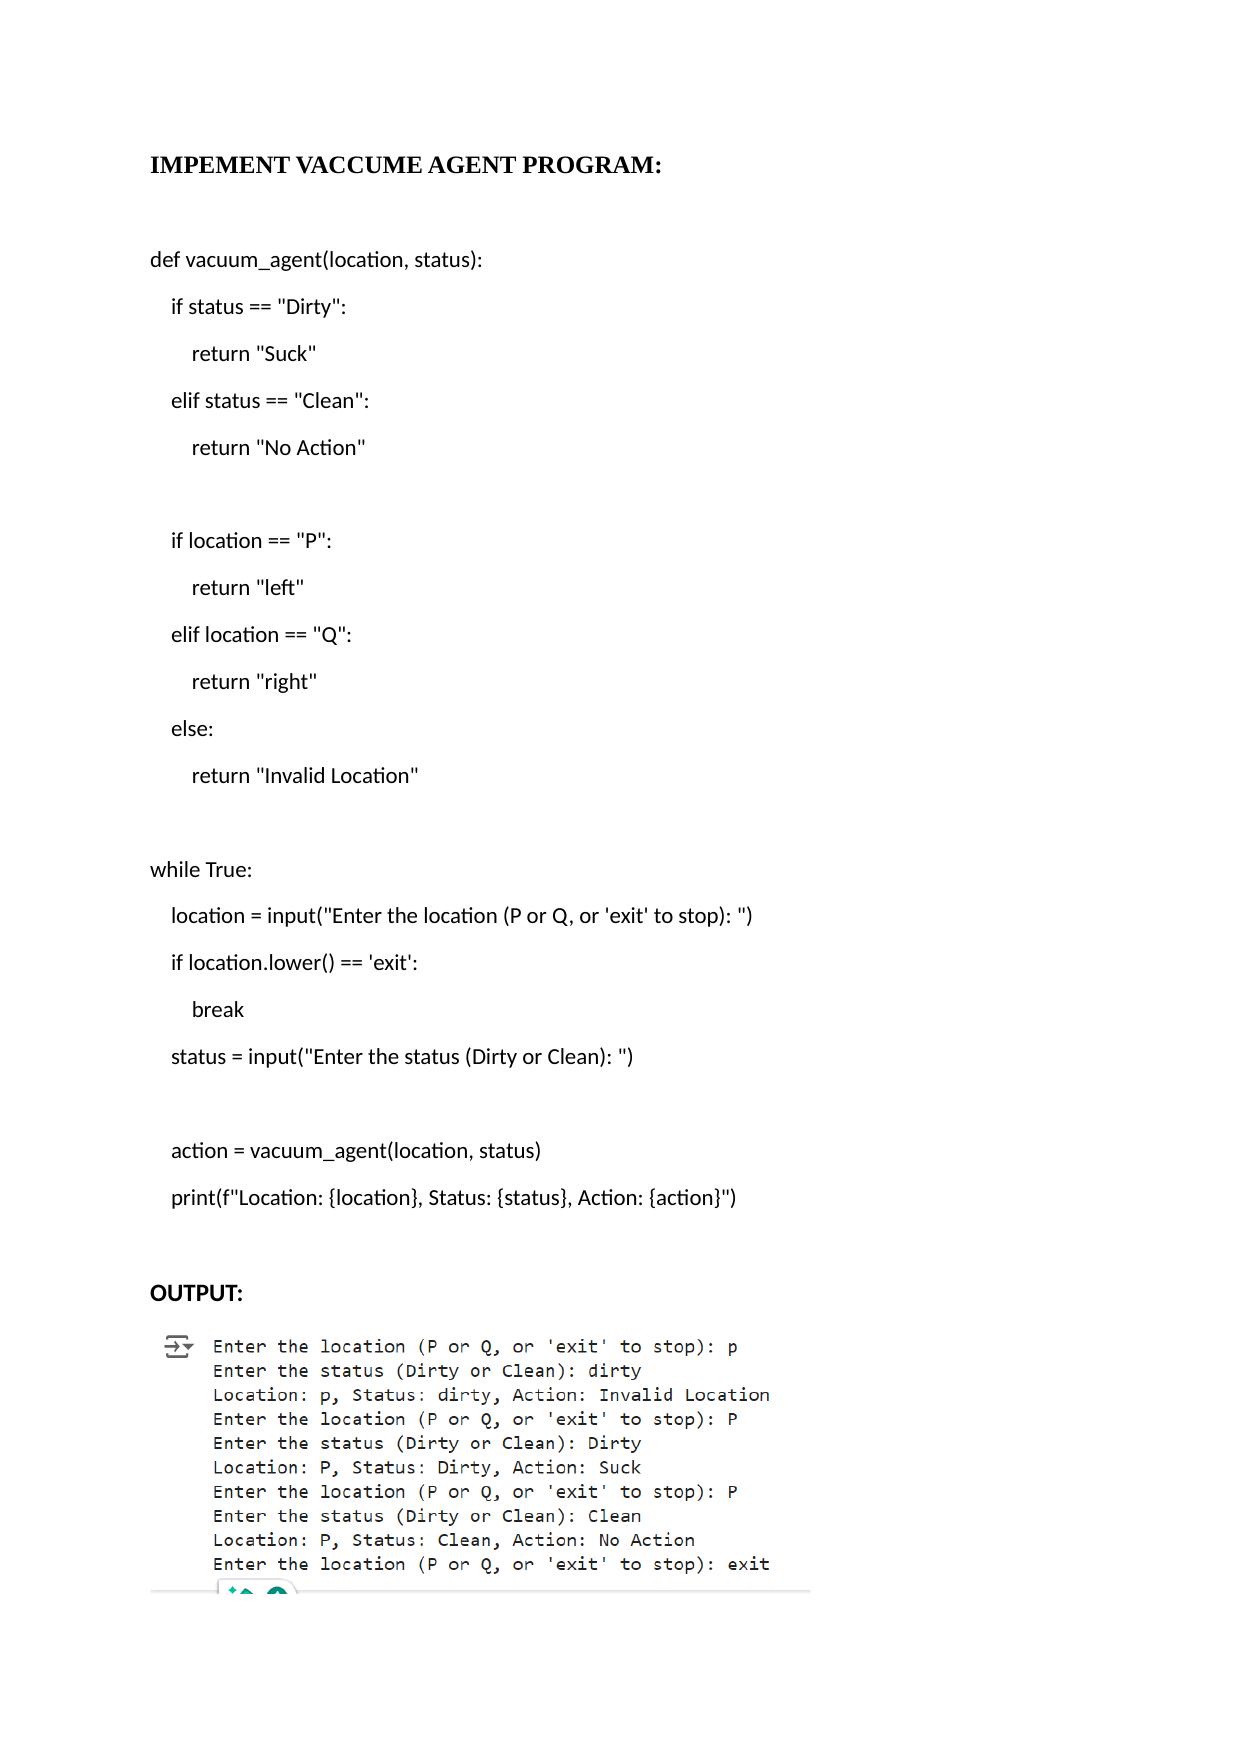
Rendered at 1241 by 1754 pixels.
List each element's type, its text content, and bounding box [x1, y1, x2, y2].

text return "right" [150, 667, 1090, 695]
text location = input("Enter the location (P or Q, or 'exit' to stop): ") [150, 902, 1090, 930]
text elif location == "Q": [150, 620, 1090, 648]
text return "Suck" [150, 339, 1090, 367]
text if location.lower() == 'exit': [150, 948, 1090, 977]
text return "No Action" [150, 433, 1090, 461]
text break [150, 995, 1090, 1023]
text action = vacuum_agent(location, status) [150, 1136, 1090, 1164]
text elif status == "Clean": [150, 386, 1090, 414]
text while True: [150, 855, 1090, 883]
text def vacuum_agent(location, status): [150, 245, 1090, 273]
text else: [150, 714, 1090, 742]
text status = input("Enter the status (Dirty or Clean): ") [150, 1042, 1090, 1070]
text if status == "Dirty": [150, 292, 1090, 320]
text IMPEMENT VACCUME AGENT PROGRAM: [150, 150, 1090, 179]
picture [150, 1326, 811, 1594]
text print(f"Location: {location}, Status: {status}, Action: {action}") [150, 1183, 1090, 1211]
text return "Invalid Location" [150, 761, 1090, 789]
text return "left" [150, 573, 1090, 602]
text OUTPUT: [150, 1277, 1090, 1307]
text if location == "P": [150, 527, 1090, 555]
